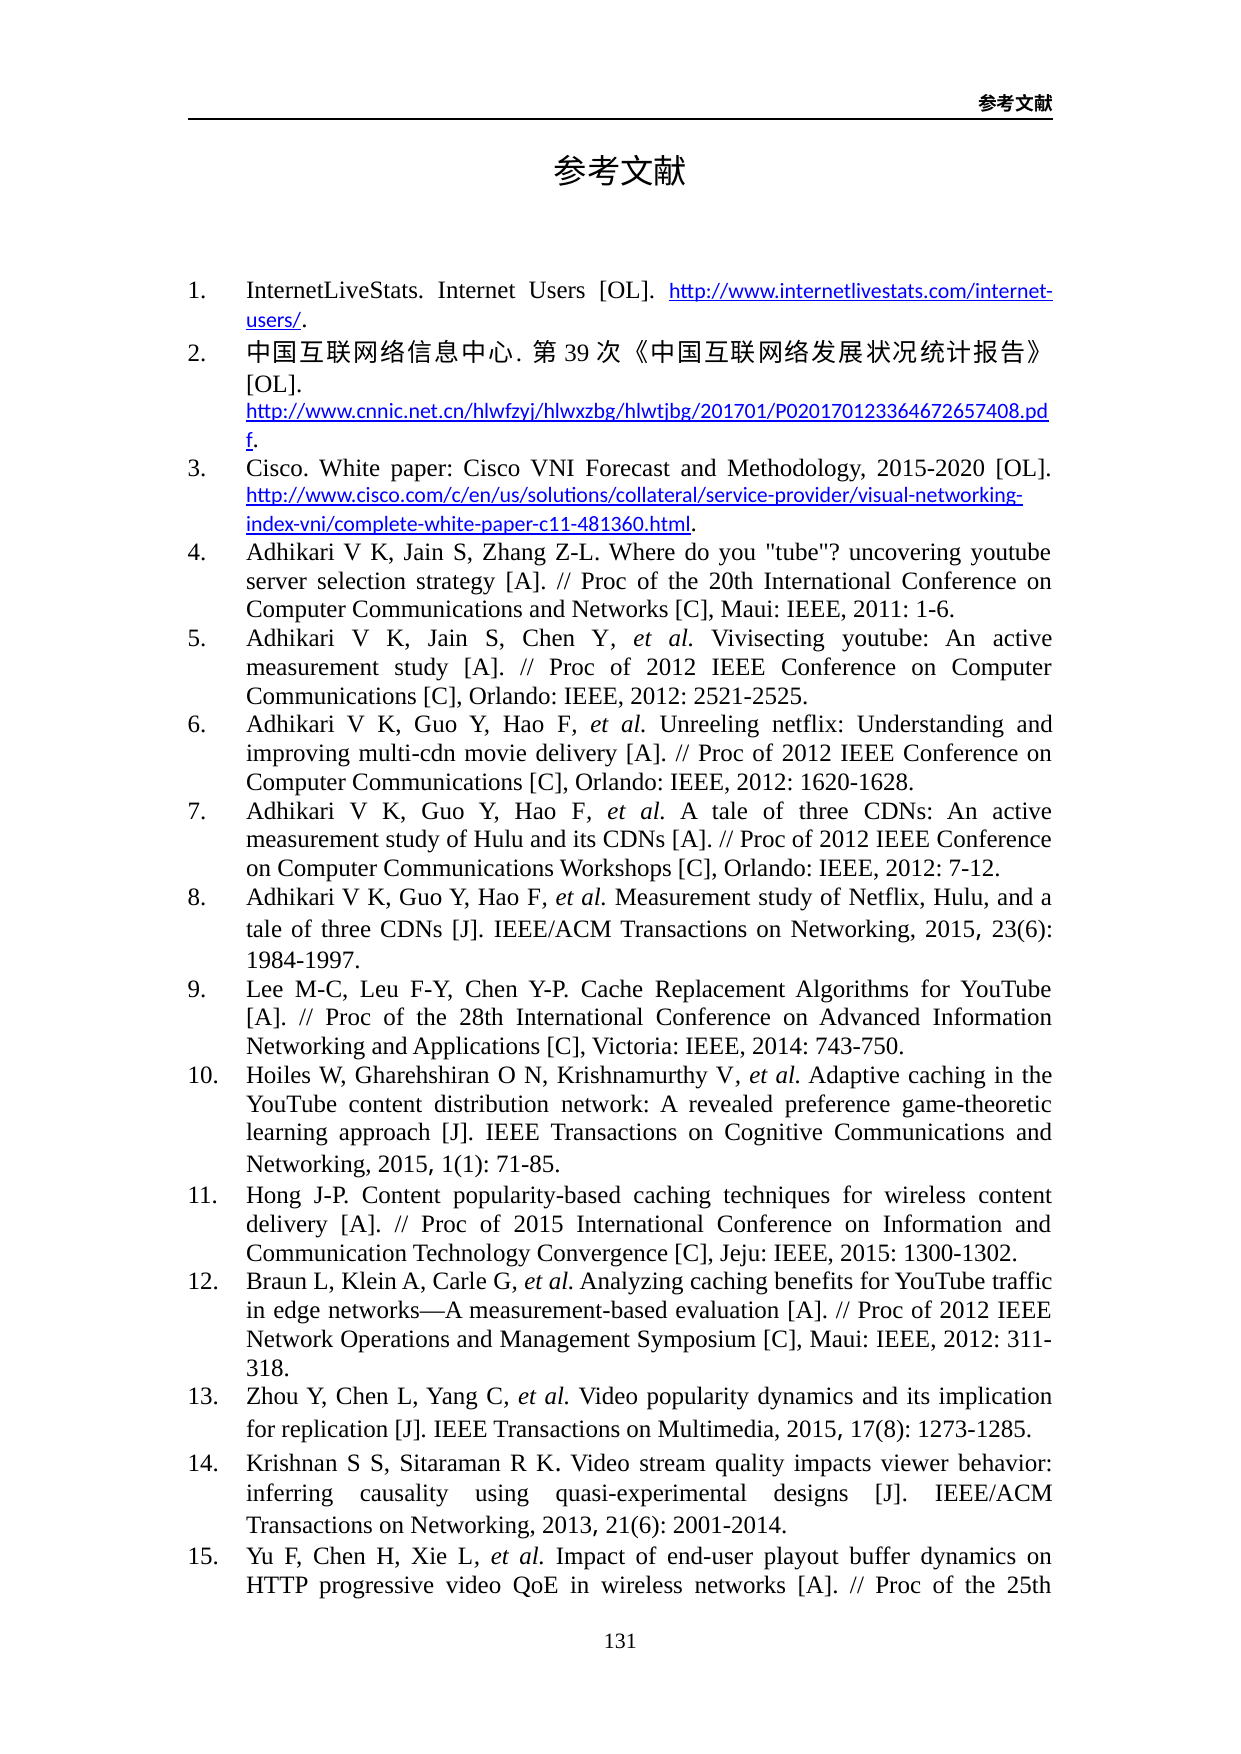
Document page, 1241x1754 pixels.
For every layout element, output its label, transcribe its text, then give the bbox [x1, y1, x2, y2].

text 6. Adhikari V K, Guo Y, Hao F, et al. Unreeling netflix: Understanding and improving multi-cdn movie delivery [A]. // Proc of 2012 IEEE Conference on Computer Communications [C], Orlando: IEEE, 2012: 1620-1628. [187, 709, 1053, 796]
list 参考文献 [187, 150, 1053, 192]
text 7. Adhikari V K, Guo Y, Hao F, et al. A tale of three CDNs: An active measurement study of Hulu and its CDNs [A]. // Proc of 2012 IEEE Conference on Computer Communications Workshops [C], Orlando: IEEE, 2012: 7-12. [187, 796, 1053, 882]
text 13. Zhou Y, Chen L, Yang C, et al. Video popularity dynamics and its implication for replication [J]. IEEE Transactions on Multimedia, 2015, 17(8): 1273-1285. [187, 1381, 1053, 1444]
text 11. Hong J-P. Content popularity-based caching techniques for wireless content delivery [A]. // Proc of 2015 International Conference on Information and Communication Technology Convergence [C], Jeju: IEEE, 2015: 1300-1302. [187, 1180, 1053, 1266]
text 9. Lee M-C, Leu F-Y, Chen Y-P. Cache Replacement Algorithms for YouTube [A]. // Proc of the 28th International Conference on Advanced Information Networking and Applications [C], Victoria: IEEE, 2014: 743-750. [187, 974, 1053, 1060]
text 10. Hoiles W, Gharehshiran O N, Krishnamurthy V, et al. Adaptive caching in the YouTube content distribution network: A revealed preference game-theoretic learning approach [J]. IEEE Transactions on Cognitive Communications and Networking, 2015, 1(1): 71-85. [187, 1060, 1053, 1180]
text 14. Krishnan S S, Sitaraman R K. Video stream quality impacts viewer behavior: inferring causality using quasi-experimental designs [J]. IEEE/ACM Transactions on Networking, 2013, 21(6): 2001-2014. [187, 1444, 1053, 1541]
text 3. Cisco. White paper: Cisco VNI Forecast and Methodology, 2015-2020 [OL]. http://www.cisco.com/c/en/us/solutions/collateral/service-provider/visual-networking-index-vni/complete-white-paper-c11-481360.html. [187, 453, 1053, 537]
text 2. 中国互联网络信息中心. 第39次《中国互联网络发展状况统计报告》 [OL]. http://www.cnnic.net.cn/hlwfzyj/hlwxzbg/hlwtjbg/201701/P020170123364672657408.pdf. [187, 332, 1053, 453]
text 8. Adhikari V K, Guo Y, Hao F, et al. Measurement study of Netflix, Hulu, and a tale of three CDNs [J]. IEEE/ACM Transactions on Networking, 2015, 23(6): 1984-1997. [187, 882, 1053, 974]
text 4. Adhikari V K, Jain S, Zhang Z-L. Where do you "tube"? uncovering youtube server selection strategy [A]. // Proc of the 20th International Conference on Computer Communications and Networks [C], Maui: IEEE, 2011: 1-6. [187, 537, 1053, 623]
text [187, 1541, 1053, 1599]
text 5. Adhikari V K, Jain S, Chen Y, et al. Vivisecting youtube: An active measurement study [A]. // Proc of 2012 IEEE Conference on Computer Communications [C], Orlando: IEEE, 2012: 2521-2525. [187, 623, 1053, 709]
text 1. InternetLiveStats. Internet Users [OL]. http://www.internetlivestats.com/internet-users/. [187, 275, 1053, 332]
text 12. Braun L, Klein A, Carle G, et al. Analyzing caching benefits for YouTube traffic in edge networks—A measurement-based evaluation [A]. // Proc of 2012 IEEE Network Operations and Management Symposium [C], Maui: IEEE, 2012: 311-318. [187, 1266, 1053, 1381]
